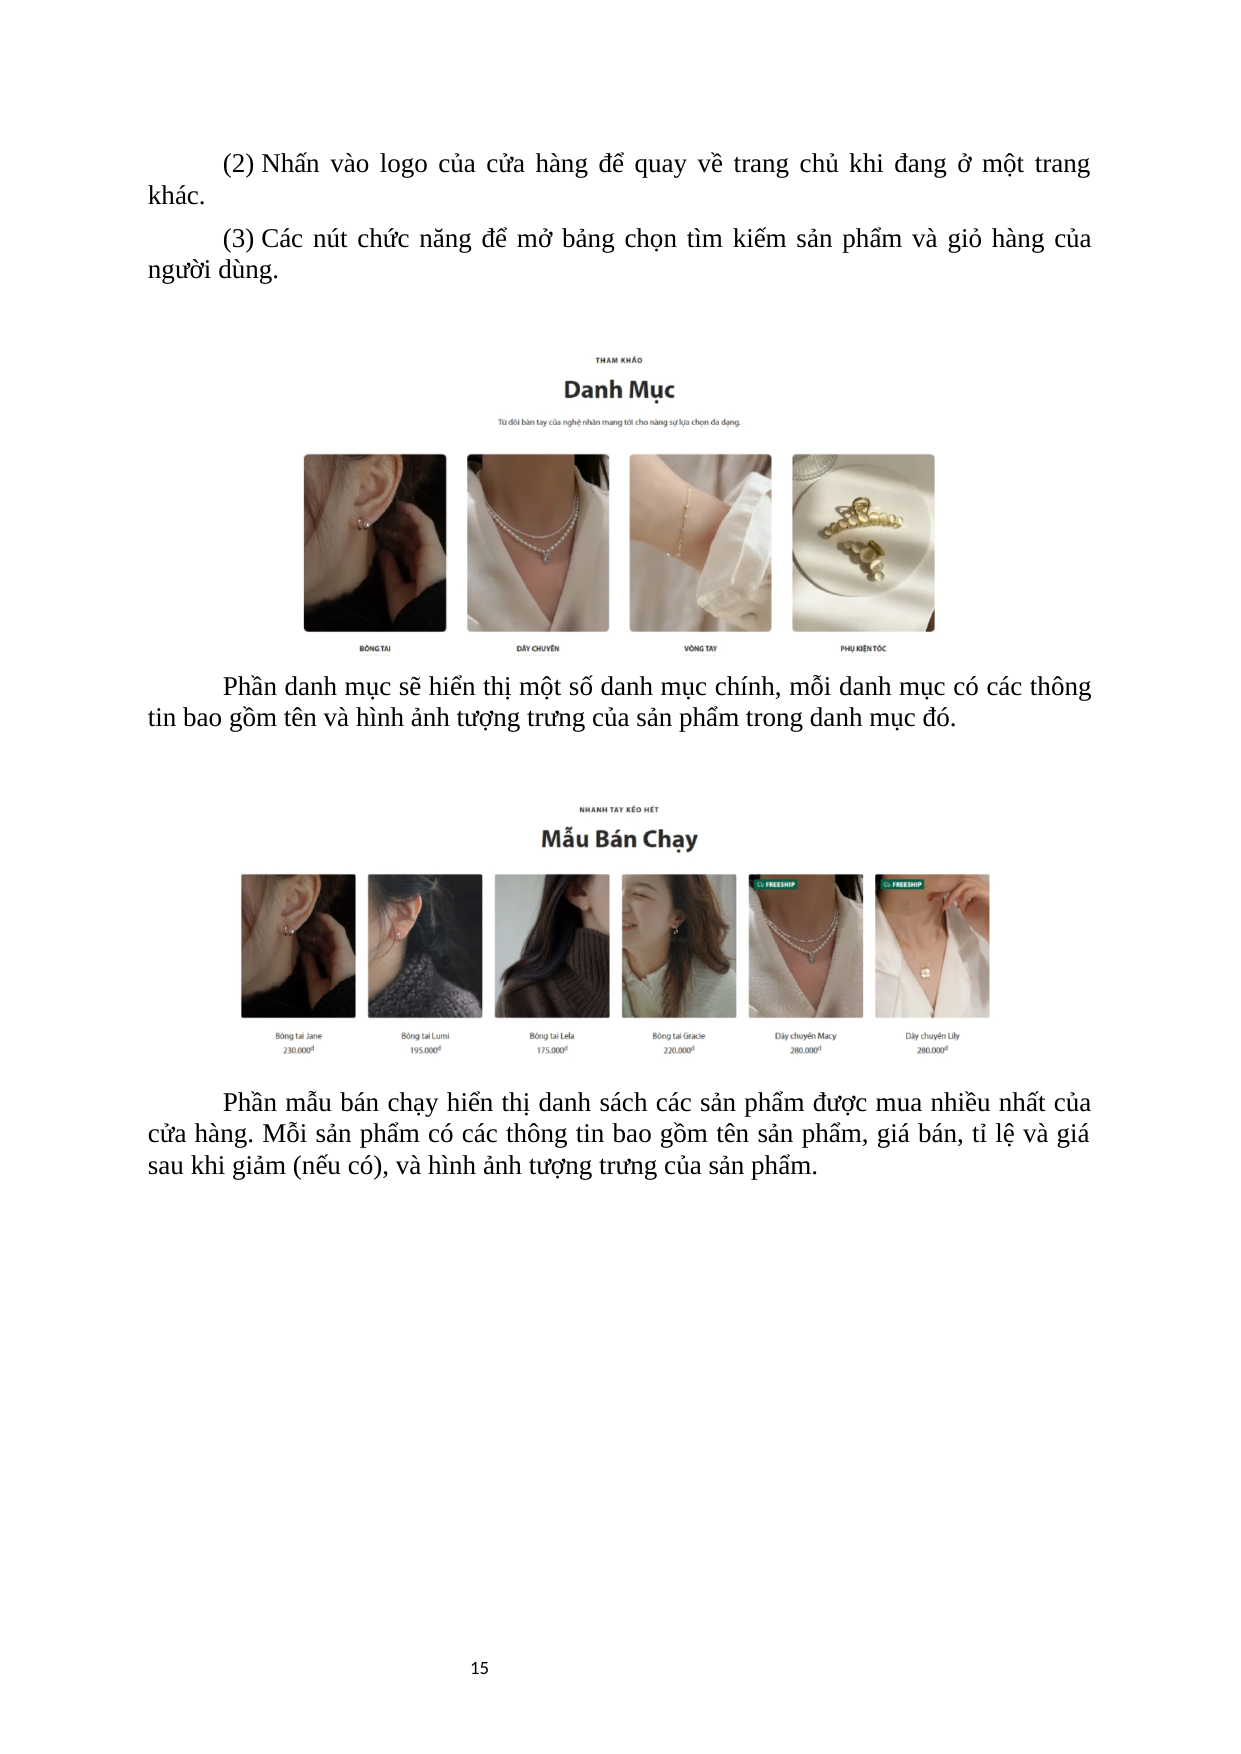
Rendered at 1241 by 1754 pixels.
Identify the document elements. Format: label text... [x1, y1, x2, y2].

list Nhấn vào logo của cửa hàng để quay về trang chủ khi đang ở một trang khác. [148, 148, 1093, 210]
list Phần mẫu bán chạy hiển thị danh sách các sản phẩm được mua nhiều nhất của cửa hàng. Mỗi sản phẩm có các thông tin bao gồm tên sản phẩm, giá bán, tỉ lệ và giá sau khi giảm (nếu có), và hình ảnh tượng trưng của sản phẩm. [148, 1086, 1093, 1180]
picture [147, 340, 1091, 671]
picture [147, 788, 1091, 1074]
list Các nút chức năng để mở bảng chọn tìm kiếm sản phẩm và giỏ hàng của người dùng. [148, 222, 1093, 285]
